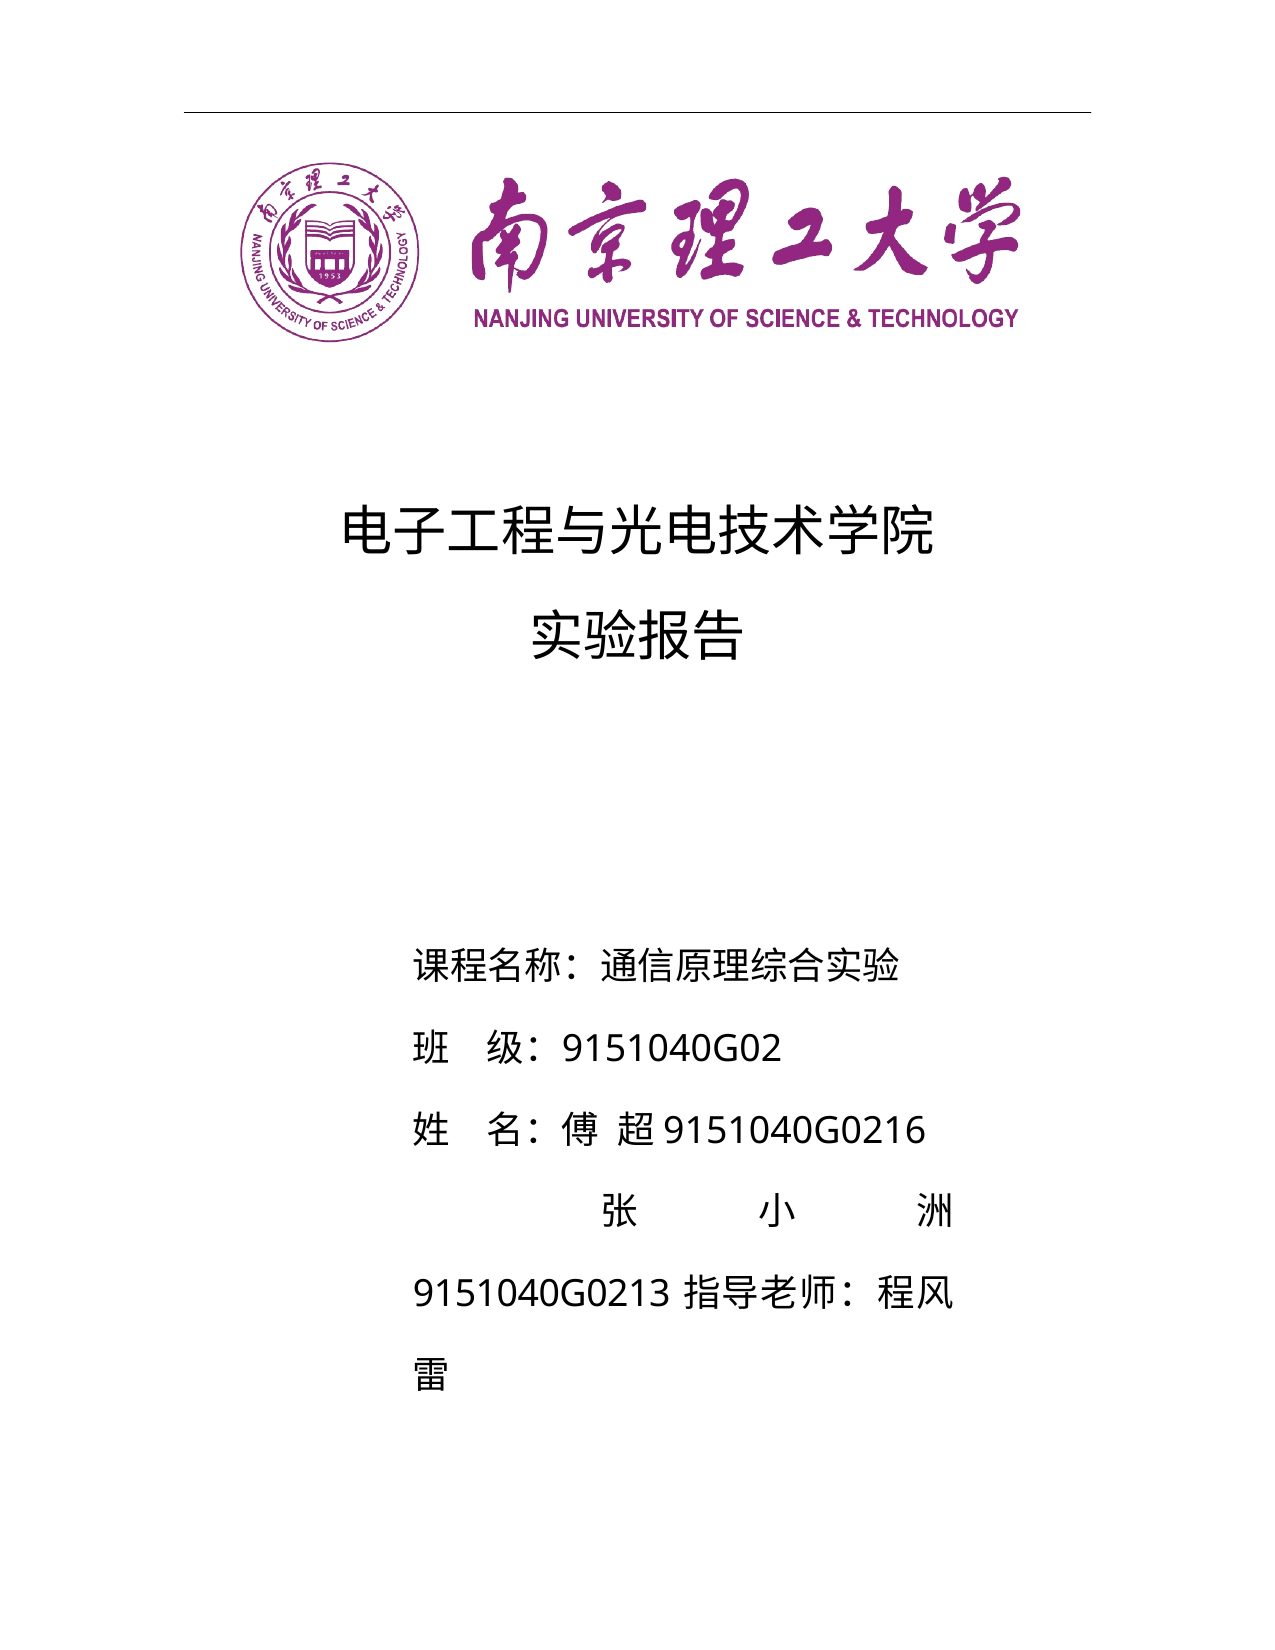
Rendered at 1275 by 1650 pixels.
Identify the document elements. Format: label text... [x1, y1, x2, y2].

text 课程名称：通信原理综合实验班 级：9151040G02 [413, 913, 900, 1077]
text 实验报告 [529, 601, 1050, 669]
text 电子工程与光电技术学院 [338, 496, 1050, 563]
text 姓 名：傅 超 9151040G0216 [413, 1104, 1050, 1153]
text 张小洲 9151040G0213 指导老师：程风雷 [413, 1159, 954, 1405]
